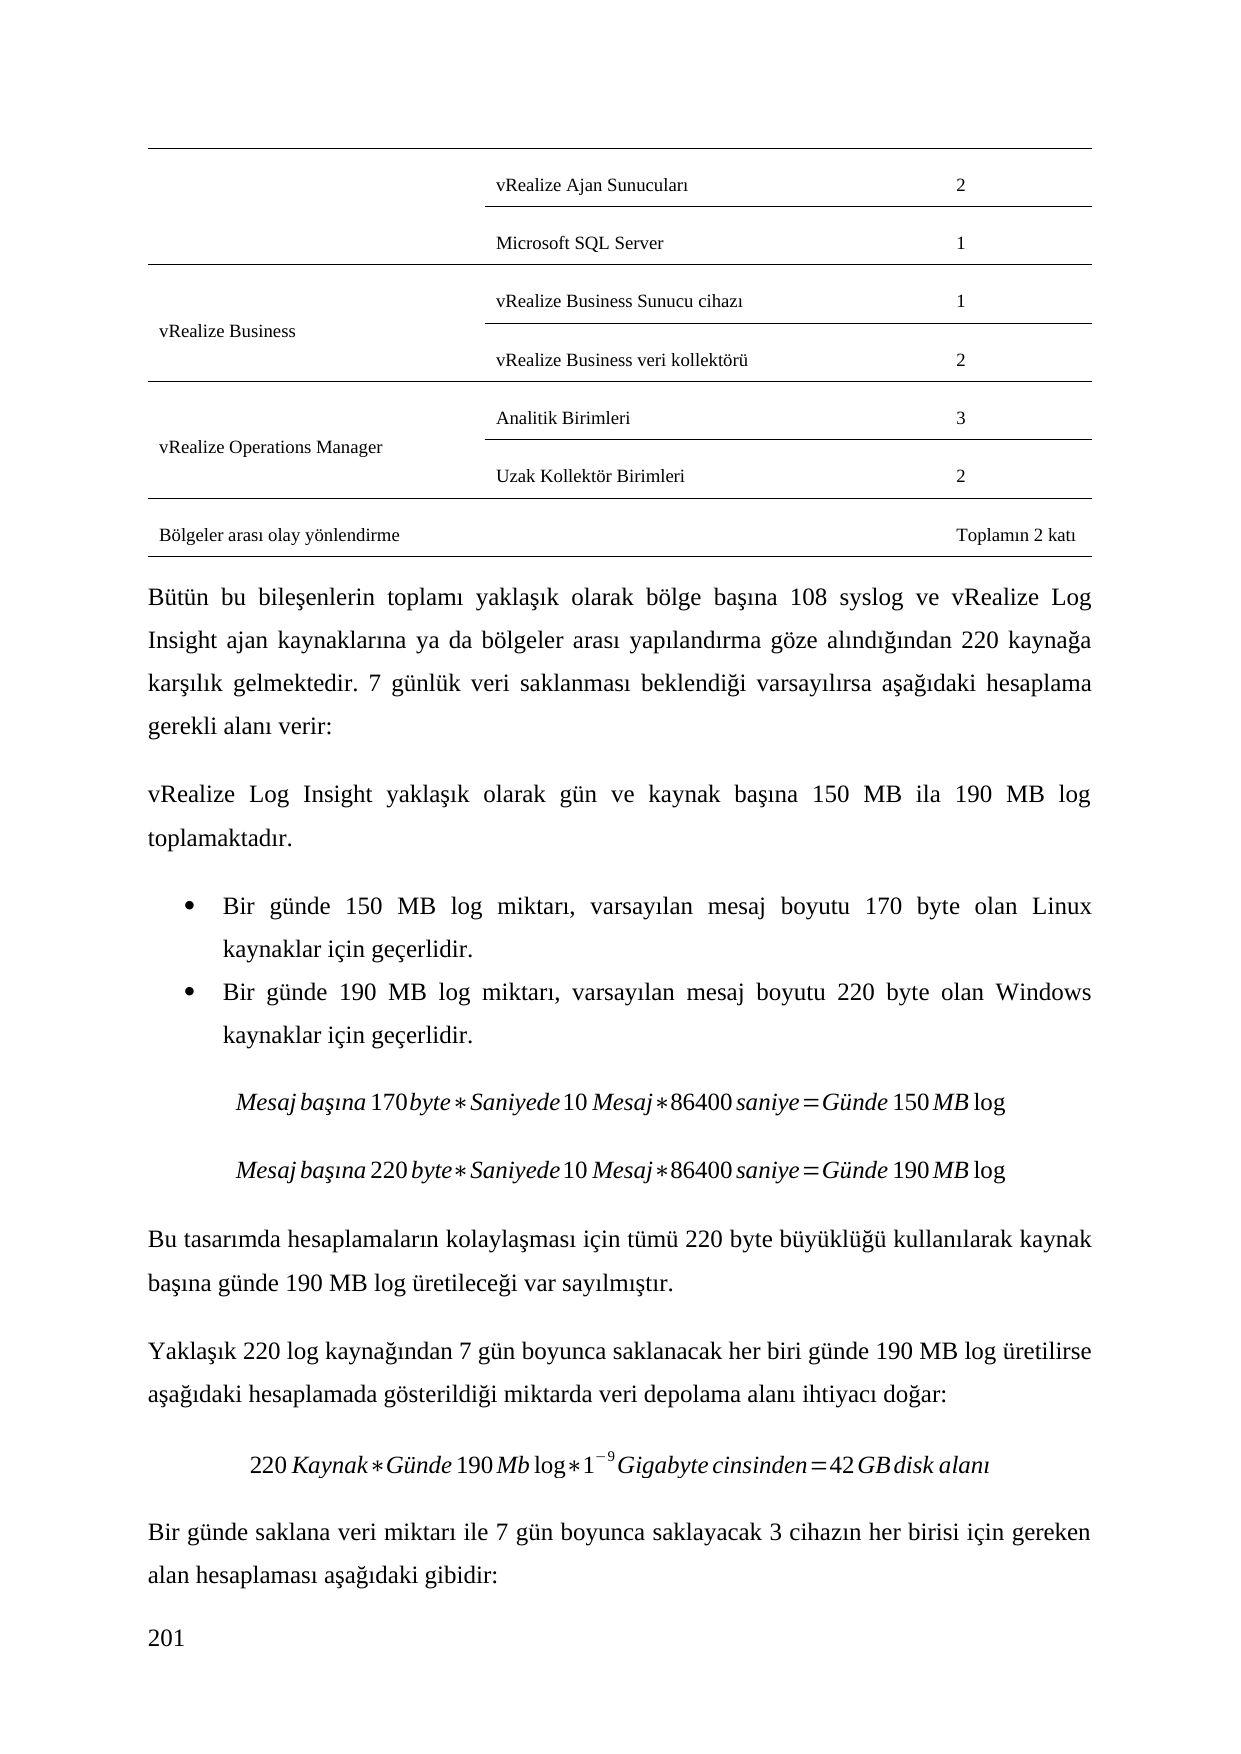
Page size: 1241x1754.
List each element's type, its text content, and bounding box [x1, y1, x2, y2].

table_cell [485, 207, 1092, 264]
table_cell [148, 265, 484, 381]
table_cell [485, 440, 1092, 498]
text Bütün bu bileşenlerin toplamı yaklaşık olarak bölge başına 108 syslog ve vRealize Log Insight ajan kaynaklarına ya da bölgeler arası yapılandırma göze alındığından 220 kaynağa karşılık gelmektedir. 7 günlük veri saklanması beklendiği varsayılırsa aşağıdaki hesaplama gerekli alanı verir: [148, 582, 1093, 740]
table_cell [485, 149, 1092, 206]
text Bir günde saklana veri miktarı ile 7 gün boyunca saklayacak 3 cihazın her birisi için gereken alan hesaplaması aşağıdaki gibidir: [148, 1517, 1093, 1589]
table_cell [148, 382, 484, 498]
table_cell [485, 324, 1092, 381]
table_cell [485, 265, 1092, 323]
list Bir günde 190 MB log miktarı, varsayılan mesaj boyutu 220 byte olan Windows kaynaklar için geçerlidir. [185, 977, 1093, 1049]
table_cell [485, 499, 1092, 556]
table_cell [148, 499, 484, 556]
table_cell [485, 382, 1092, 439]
list Bir günde 150 MB log miktarı, varsayılan mesaj boyutu 170 byte olan Linux kaynaklar için geçerlidir. [185, 891, 1093, 963]
text vRealize Log Insight yaklaşık olarak gün ve kaynak başına 150 MB ila 190 MB log toplamaktadır. [148, 779, 1093, 851]
text Bu tasarımda hesaplamaların kolaylaşması için tümü 220 byte büyüklüğü kullanılarak kaynak başına günde 190 MB log üretileceği var sayılmıştır. [148, 1224, 1093, 1296]
text Yaklaşık 220 log kaynağından 7 gün boyunca saklanacak her biri günde 190 MB log üretilirse aşağıdaki hesaplamada gösterildiği miktarda veri depolama alanı ihtiyacı doğar: [148, 1336, 1093, 1408]
